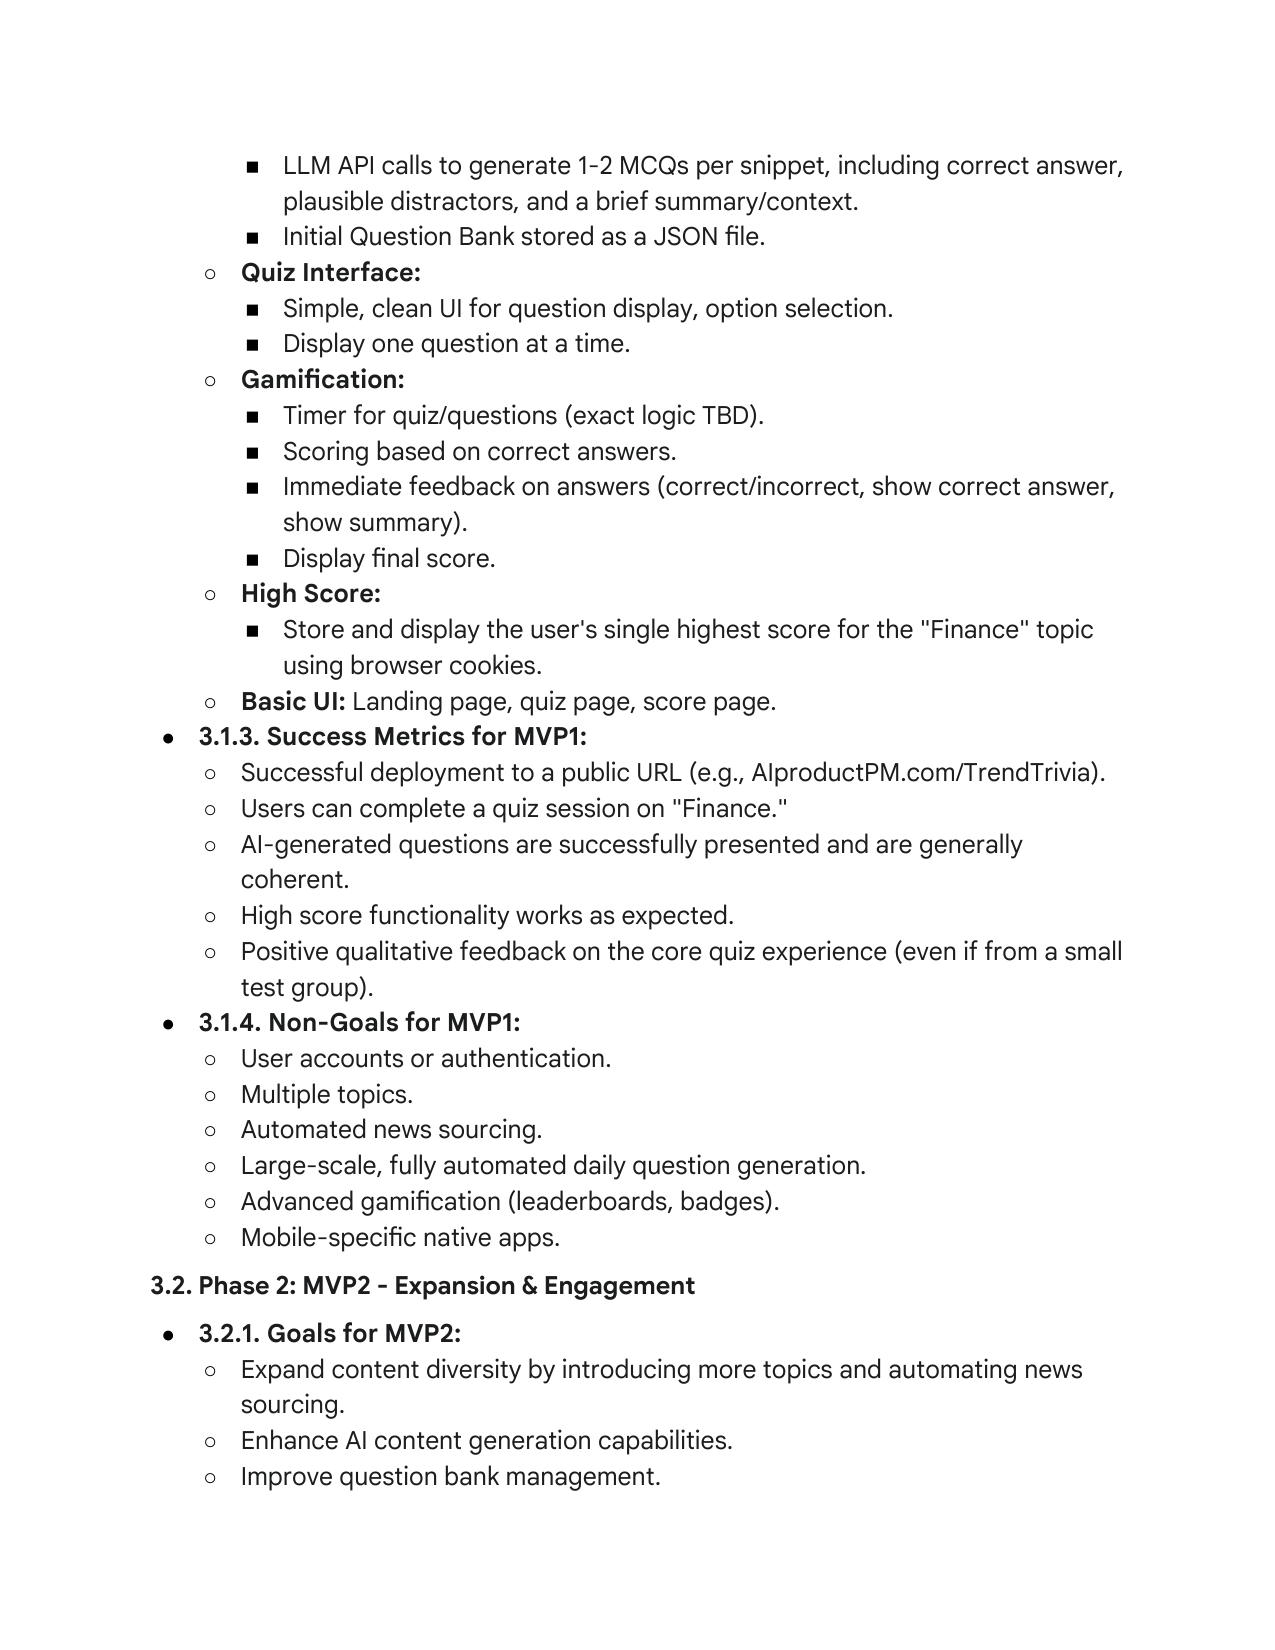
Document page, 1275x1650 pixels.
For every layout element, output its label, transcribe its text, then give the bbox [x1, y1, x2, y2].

list Users can complete a quiz session on "Finance." [203, 793, 1125, 824]
list Successful deployment to a public URL (e.g., AIproductPM.com/TrendTrivia). [203, 757, 1125, 789]
list Simple, clean UI for question display, option selection. [245, 293, 1125, 324]
list High score functionality works as expected. [203, 900, 1125, 932]
list High Score: [203, 579, 1125, 610]
list Display one question at a time. [245, 329, 1125, 360]
list 3.1.4. Non-Goals for MVP1: [161, 1007, 1125, 1039]
list Basic UI: Landing page, quiz page, score page. [203, 686, 1125, 717]
list Quiz Interface: [203, 257, 1125, 288]
list Multiple topics. [203, 1079, 1125, 1110]
list Automated news sourcing. [203, 1115, 1125, 1146]
list Mobile-specific native apps. [203, 1222, 1125, 1253]
list Immediate feedback on answers (correct/incorrect, show correct answer, show summary). [245, 472, 1125, 539]
list Scoring based on correct answers. [245, 436, 1125, 467]
list Advanced gamification (leaderboards, badges). [203, 1186, 1125, 1217]
list Initial Question Bank stored as a JSON file. [245, 221, 1125, 253]
list AI-generated questions are successfully presented and are generally coherent. [203, 829, 1125, 896]
list 3.2.1. Goals for MVP2: [161, 1318, 1125, 1350]
list Positive qualitative feedback on the core quiz experience (even if from a small test group). [203, 936, 1125, 1003]
list Gamification: [203, 364, 1125, 396]
list Display final score. [245, 543, 1125, 574]
list User accounts or authentication. [203, 1043, 1125, 1074]
list Improve question bank management. [203, 1461, 1125, 1493]
list Timer for quiz/questions (exact logic TBD). [245, 400, 1125, 431]
subtitle 3.2. Phase 2: MVP2 - Expansion & Engagement [150, 1270, 1125, 1301]
list 3.1.3. Success Metrics for MVP1: [161, 722, 1125, 753]
list Store and display the user's single highest score for the "Finance" topic using browser cookies. [245, 614, 1125, 682]
list Large-scale, fully automated daily question generation. [203, 1150, 1125, 1182]
list LLM API calls to generate 1-2 MCQs per snippet, including correct answer, plausible distractors, and a brief summary/context. [245, 150, 1125, 217]
list Expand content diversity by introducing more topics and automating news sourcing. [203, 1354, 1125, 1421]
list Enhance AI content generation capabilities. [203, 1426, 1125, 1457]
